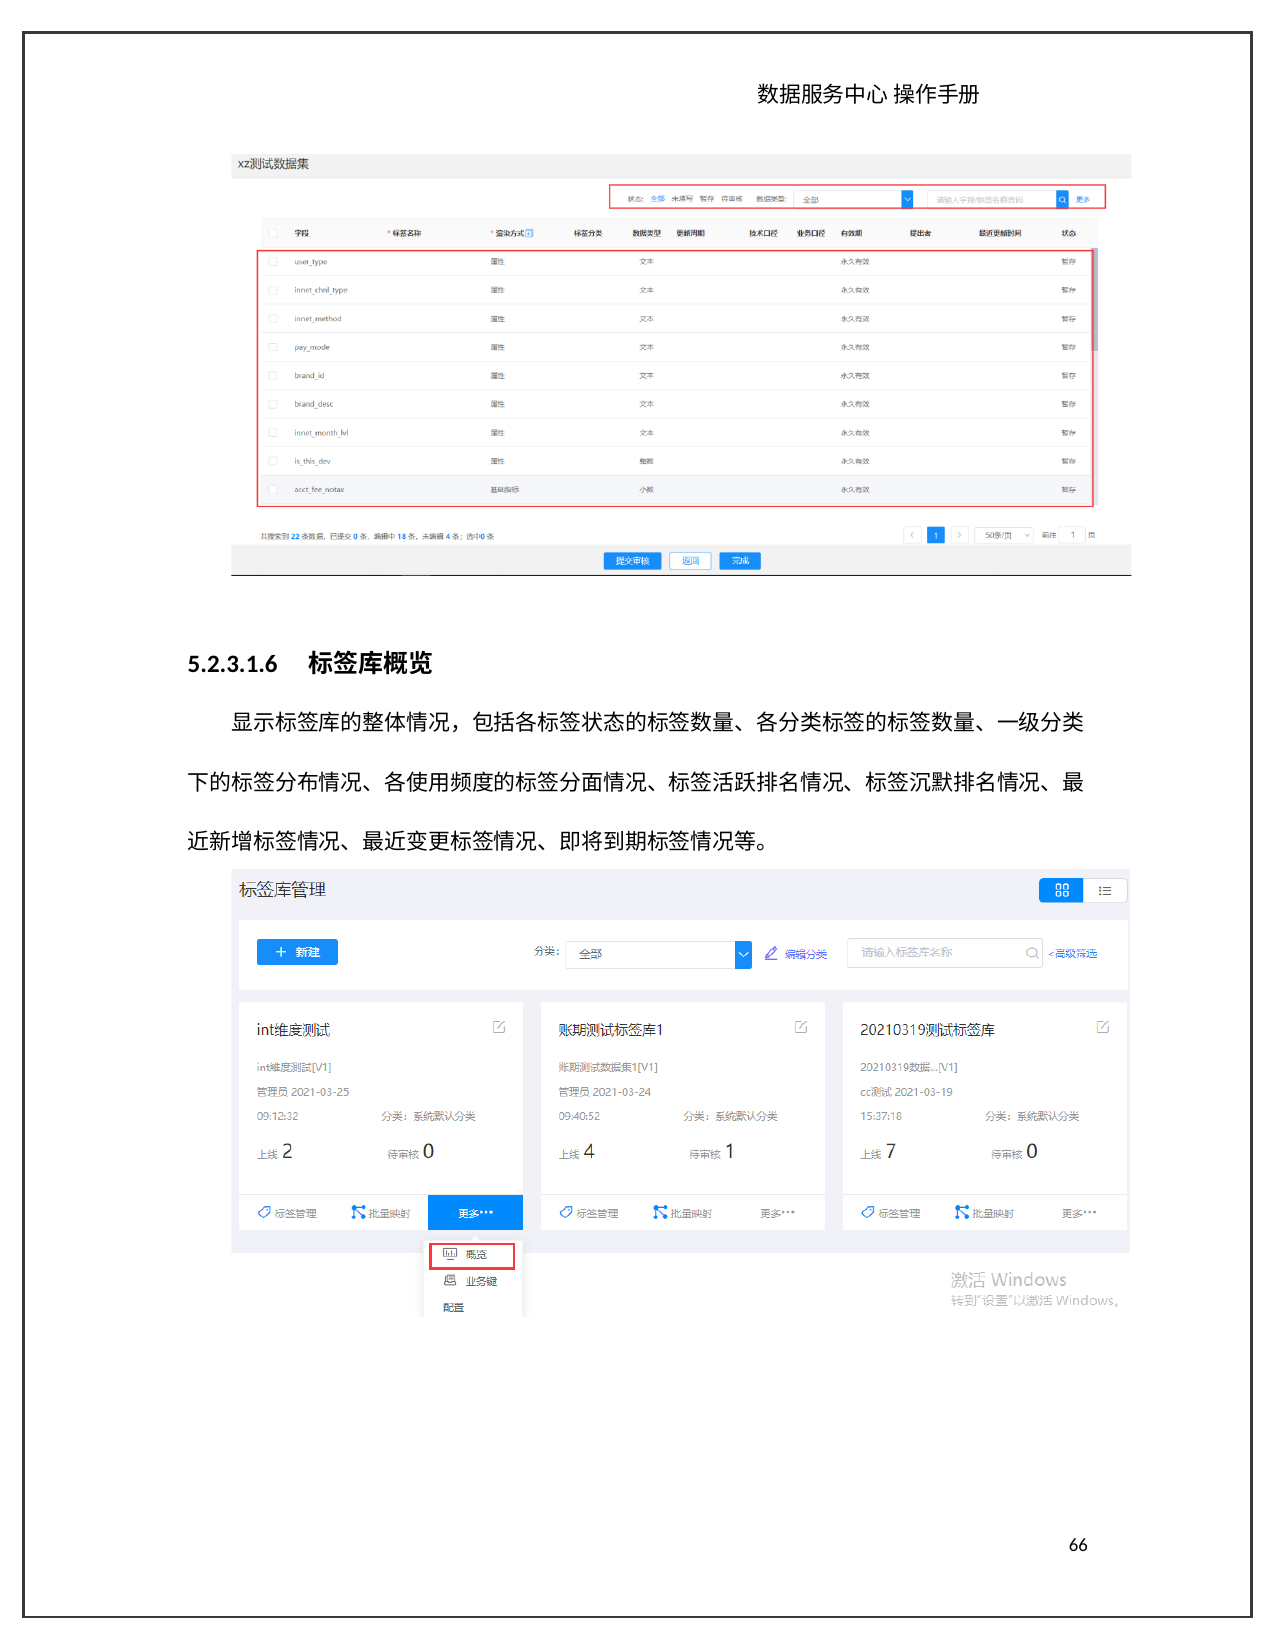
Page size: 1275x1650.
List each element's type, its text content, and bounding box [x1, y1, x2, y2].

picture [231, 869, 1130, 1317]
picture [231, 154, 1132, 576]
text 显示标签库的整体情况，包括各标签状态的标签数量、各分类标签的标签数量、一级分类下的标签分布情况、各使用频度的标签分面情况、标签活跃排名情况、标签沉默排名情况、最近新增标签情况、最近变更标签情况、即将到期标签情况等。 [187, 691, 1087, 870]
subtitle 标签库概览 [187, 631, 1087, 691]
